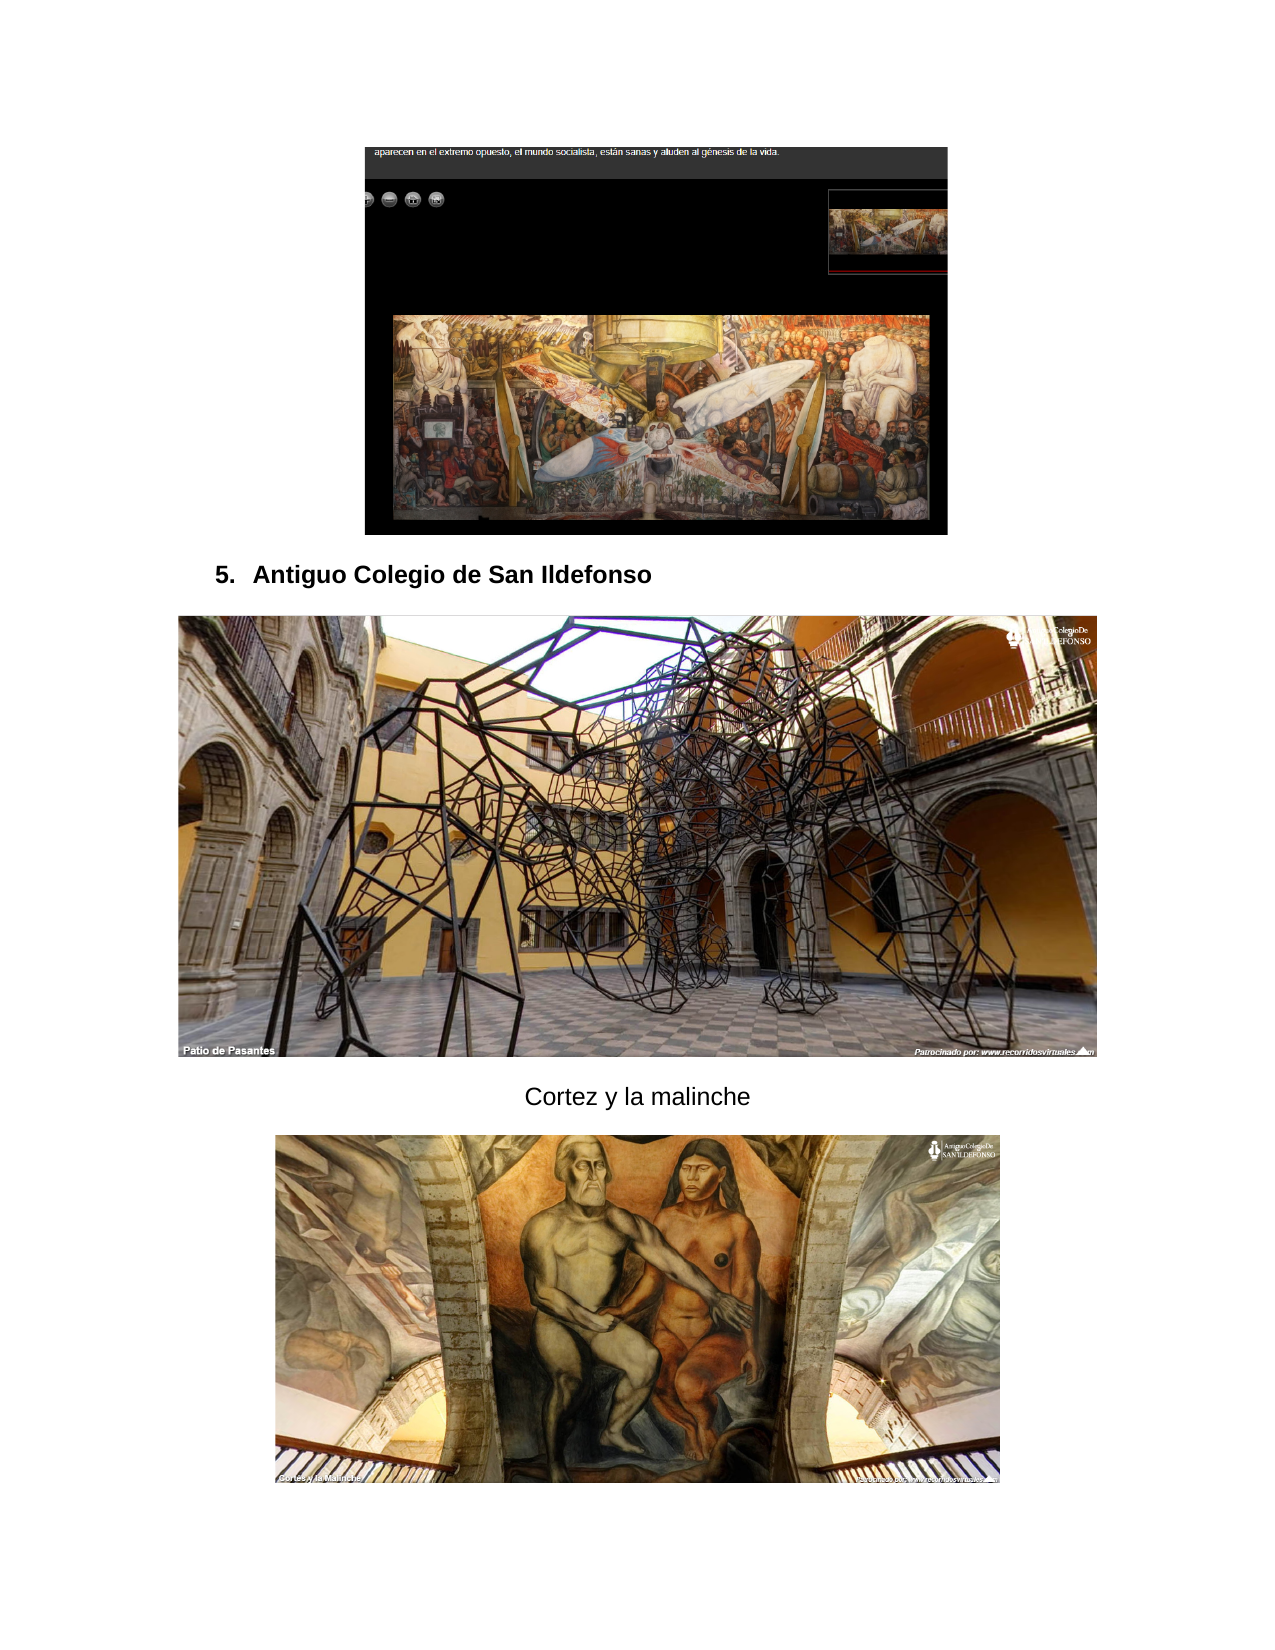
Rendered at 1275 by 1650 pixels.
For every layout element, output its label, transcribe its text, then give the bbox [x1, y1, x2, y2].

picture [178, 613, 1097, 1057]
text Cortez y la malinche [177, 1082, 1098, 1110]
picture [364, 147, 948, 535]
picture [275, 1135, 1000, 1483]
list Antiguo Colegio de San Ildefonso [215, 559, 1098, 588]
